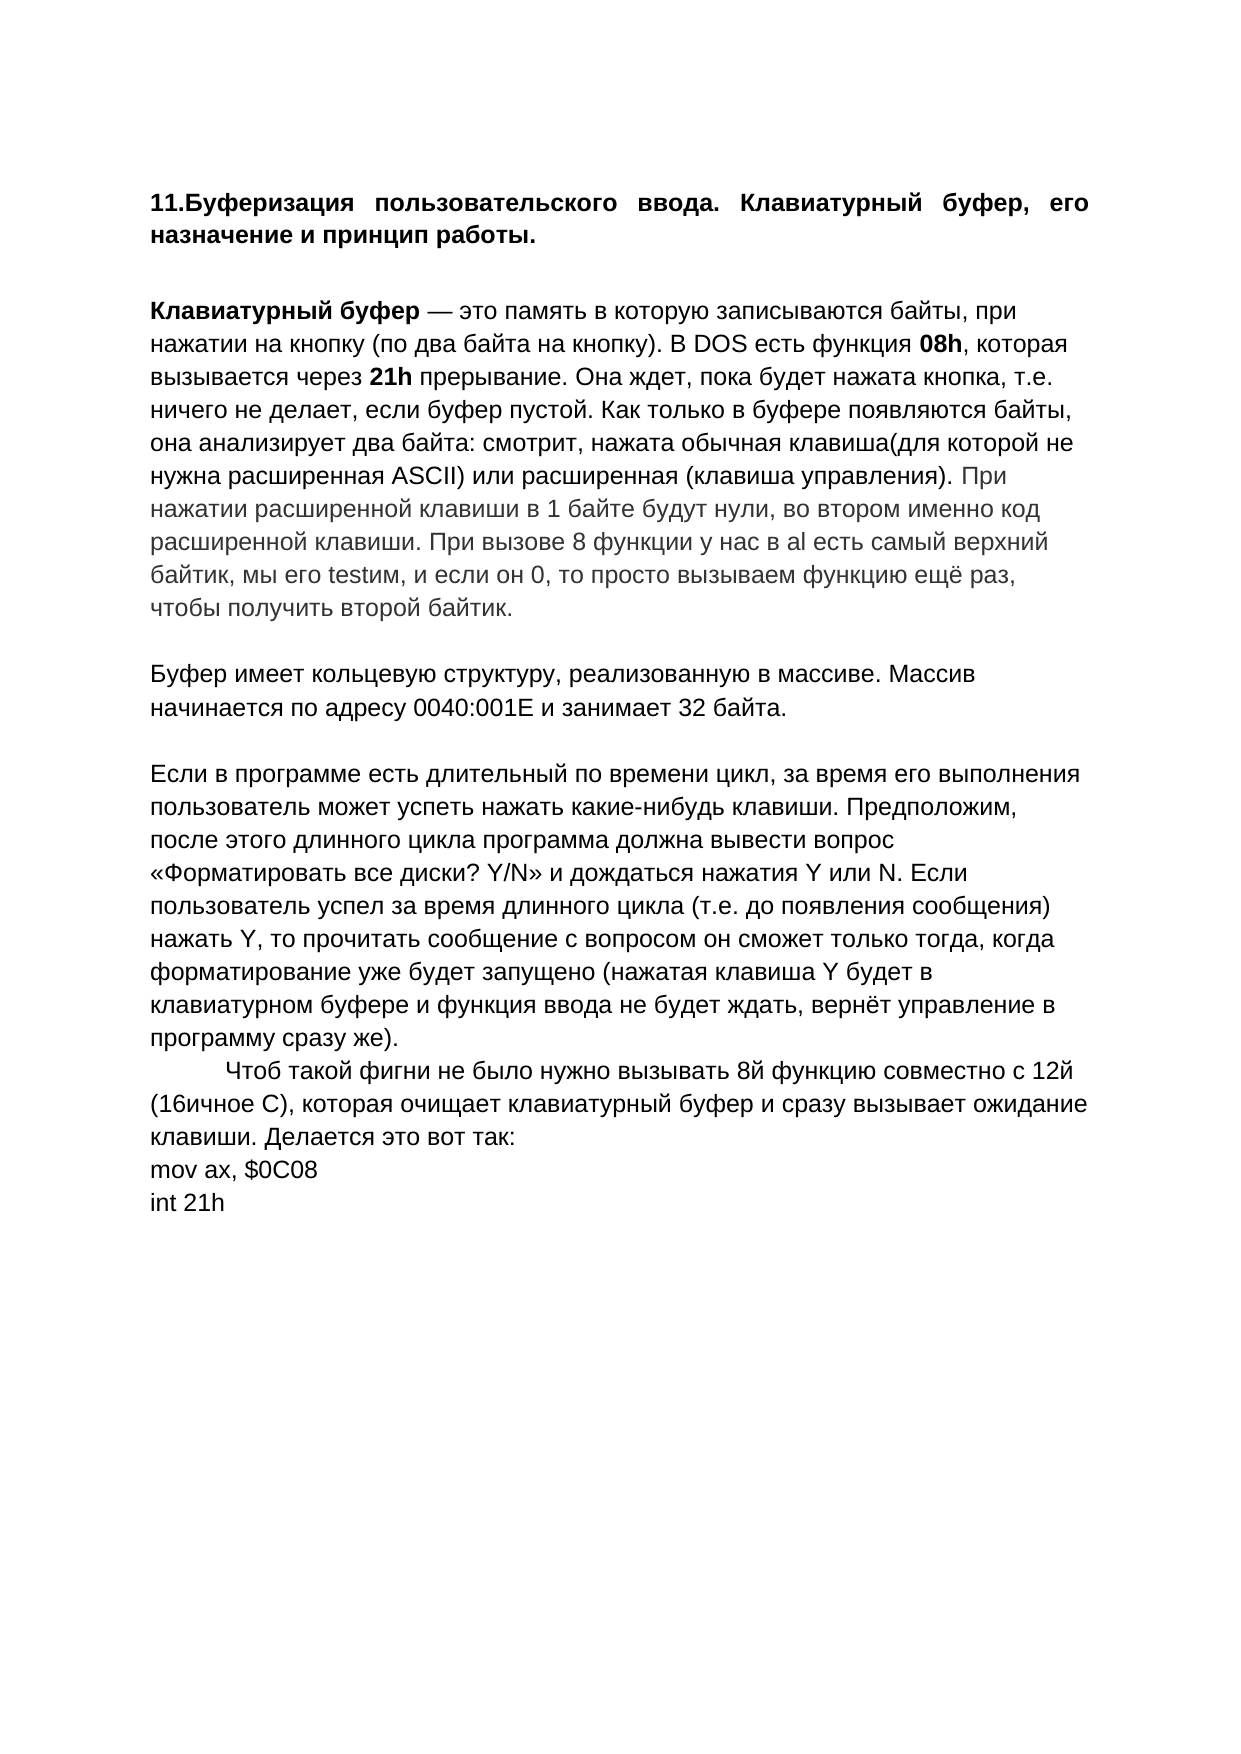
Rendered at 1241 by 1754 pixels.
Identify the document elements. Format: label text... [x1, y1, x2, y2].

text Клавиатурный буфер — это память в которую записываются байты, при нажатии на кнопку (по два байта на кнопку). В DOS есть функция 08h, которая вызывается через 21h прерывание. Она ждет, пока будет нажата кнопка, т.е. ничего не делает, если буфер пустой. Как только в буфере появляются байты, она анализирует два байта: смотрит, нажата обычная клавиша(для которой не нужна расширенная ASCII) или расширенная (клавиша управления). При нажатии расширенной клавиши в 1 байте будут нули, во втором именно код расширенной клавиши. При вызове 8 функции у нас в al есть самый верхний байтик, мы его testим, и если он 0, то просто вызываем функцию ещё раз, чтобы получить второй байтик. [150, 296, 1090, 622]
text Буфер имеет кольцевую структуру, реализованную в массиве. Массив начинается по адресу 0040:001E и занимает 32 байта. [150, 659, 1090, 721]
text Чтоб такой фигни не было нужно вызывать 8й функцию совместно с 12й (16ичное С), которая очищает клавиатурный буфер и сразу вызывает ожидание клавиши. Делается это вот так: mov ax, $0C08 int 21h [150, 1056, 1090, 1217]
text Если в программе есть длительный по времени цикл, за время его выполнения пользователь может успеть нажать какие-нибудь клавиши. Предположим, после этого длинного цикла программа должна вывести вопрос «Форматировать все диски? Y/N» и дождаться нажатия Y или N. Если пользователь успел за время длинного цикла (т.е. до появления сообщения) нажать Y, то прочитать сообщение с вопросом он сможет только тогда, когда форматирование уже будет запущено (нажатая клавиша Y будет в клавиатурном буфере и функция ввода не будет ждать, вернёт управление в программу сразу же). [150, 758, 1090, 1051]
subtitle 11.Буферизация пользовательского ввода. Клавиатурный буфер, его назначение и принцип работы. [150, 187, 1090, 249]
